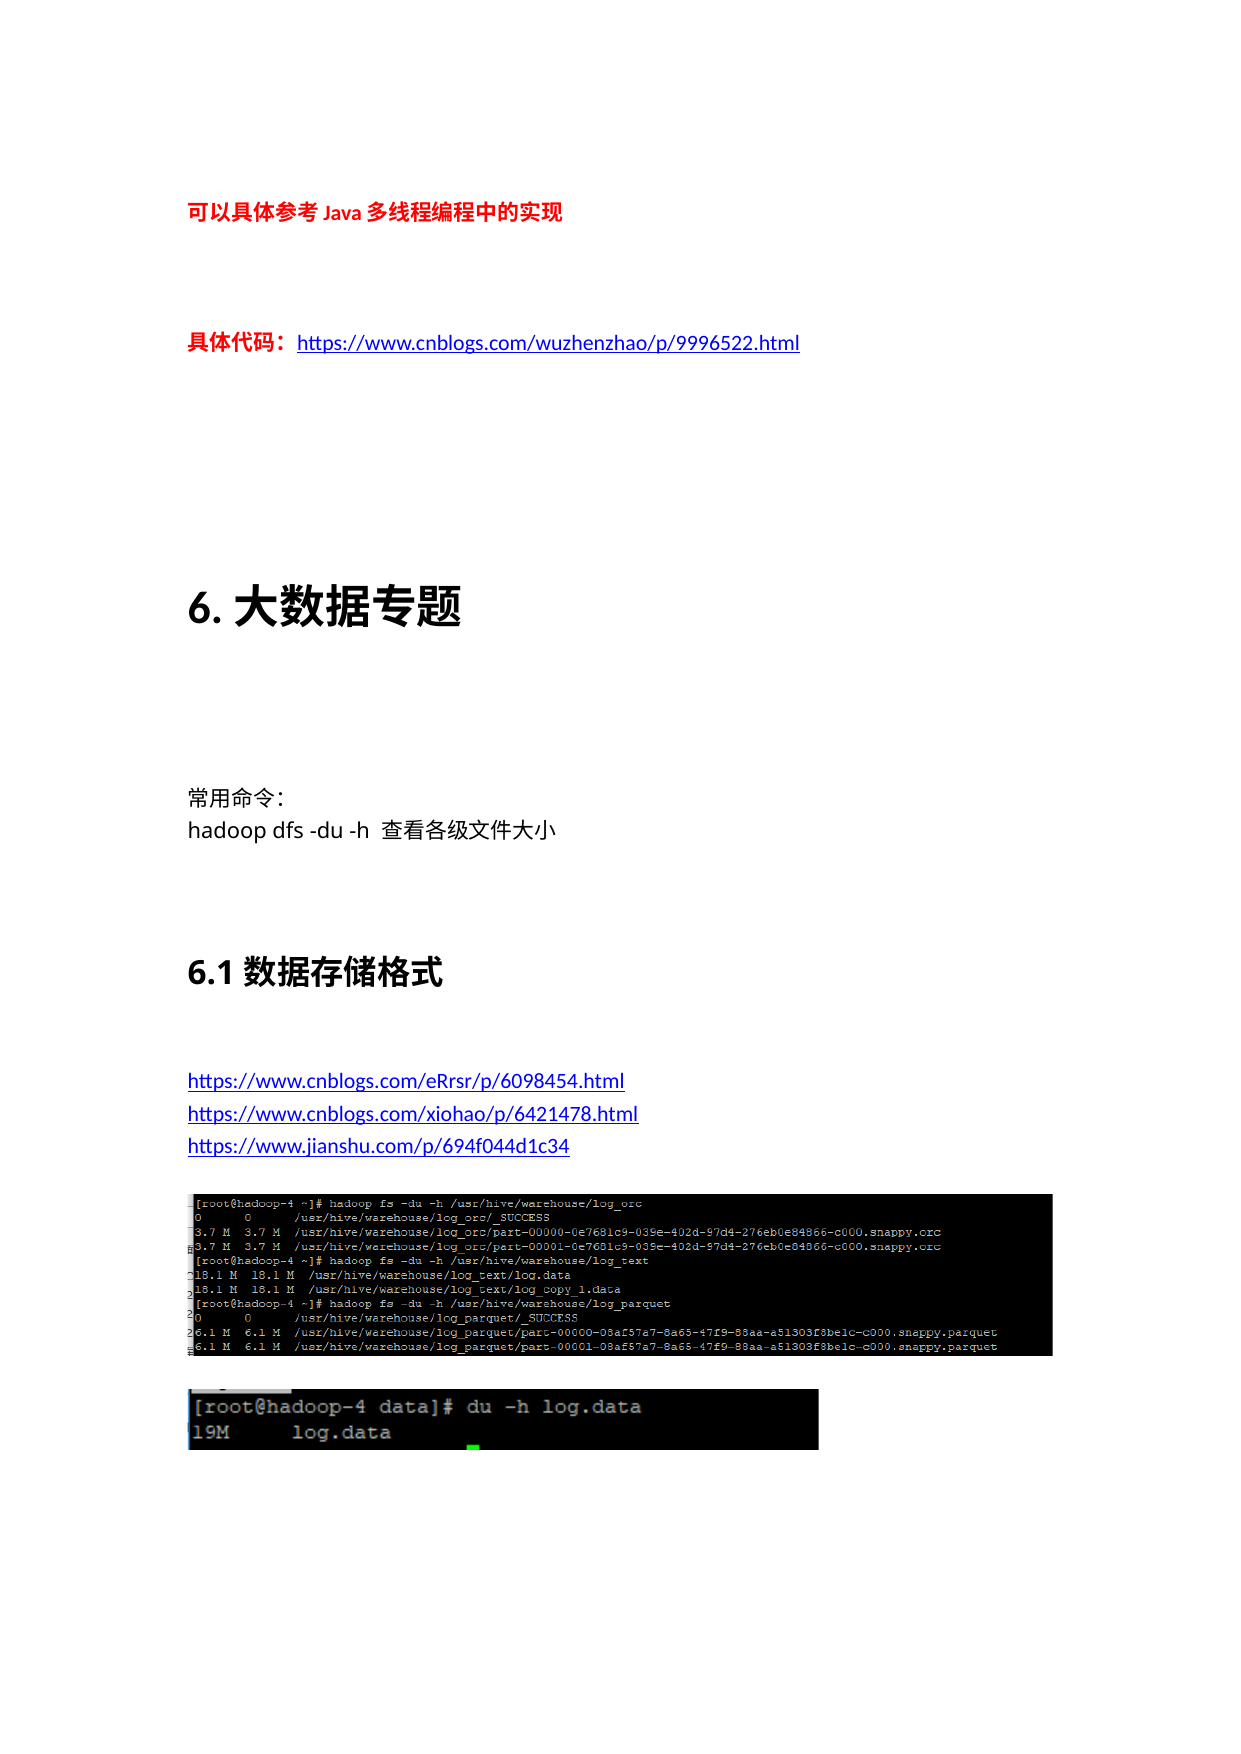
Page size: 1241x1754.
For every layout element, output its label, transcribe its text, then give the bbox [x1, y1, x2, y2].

text https://www.cnblogs.com/eRrsr/p/6098454.html [187, 1065, 1053, 1097]
subtitle 6.1 数据存储格式 [187, 937, 1053, 1002]
text 可以具体参考Java多线程编程中的实现 [187, 194, 1053, 227]
picture [187, 1389, 819, 1450]
text 常用命令： [187, 780, 1053, 813]
text hadoop dfs -du -h 查看各级文件大小 [187, 813, 1053, 845]
subtitle 6. 大数据专题 [187, 555, 1053, 652]
text 具体代码：https://www.cnblogs.com/wuzhenzhao/p/9996522.html [187, 324, 1053, 357]
text https://www.jianshu.com/p/694f044d1c34 [187, 1130, 1053, 1162]
text https://www.cnblogs.com/xiohao/p/6421478.html [187, 1097, 1053, 1130]
picture [187, 1194, 1053, 1356]
